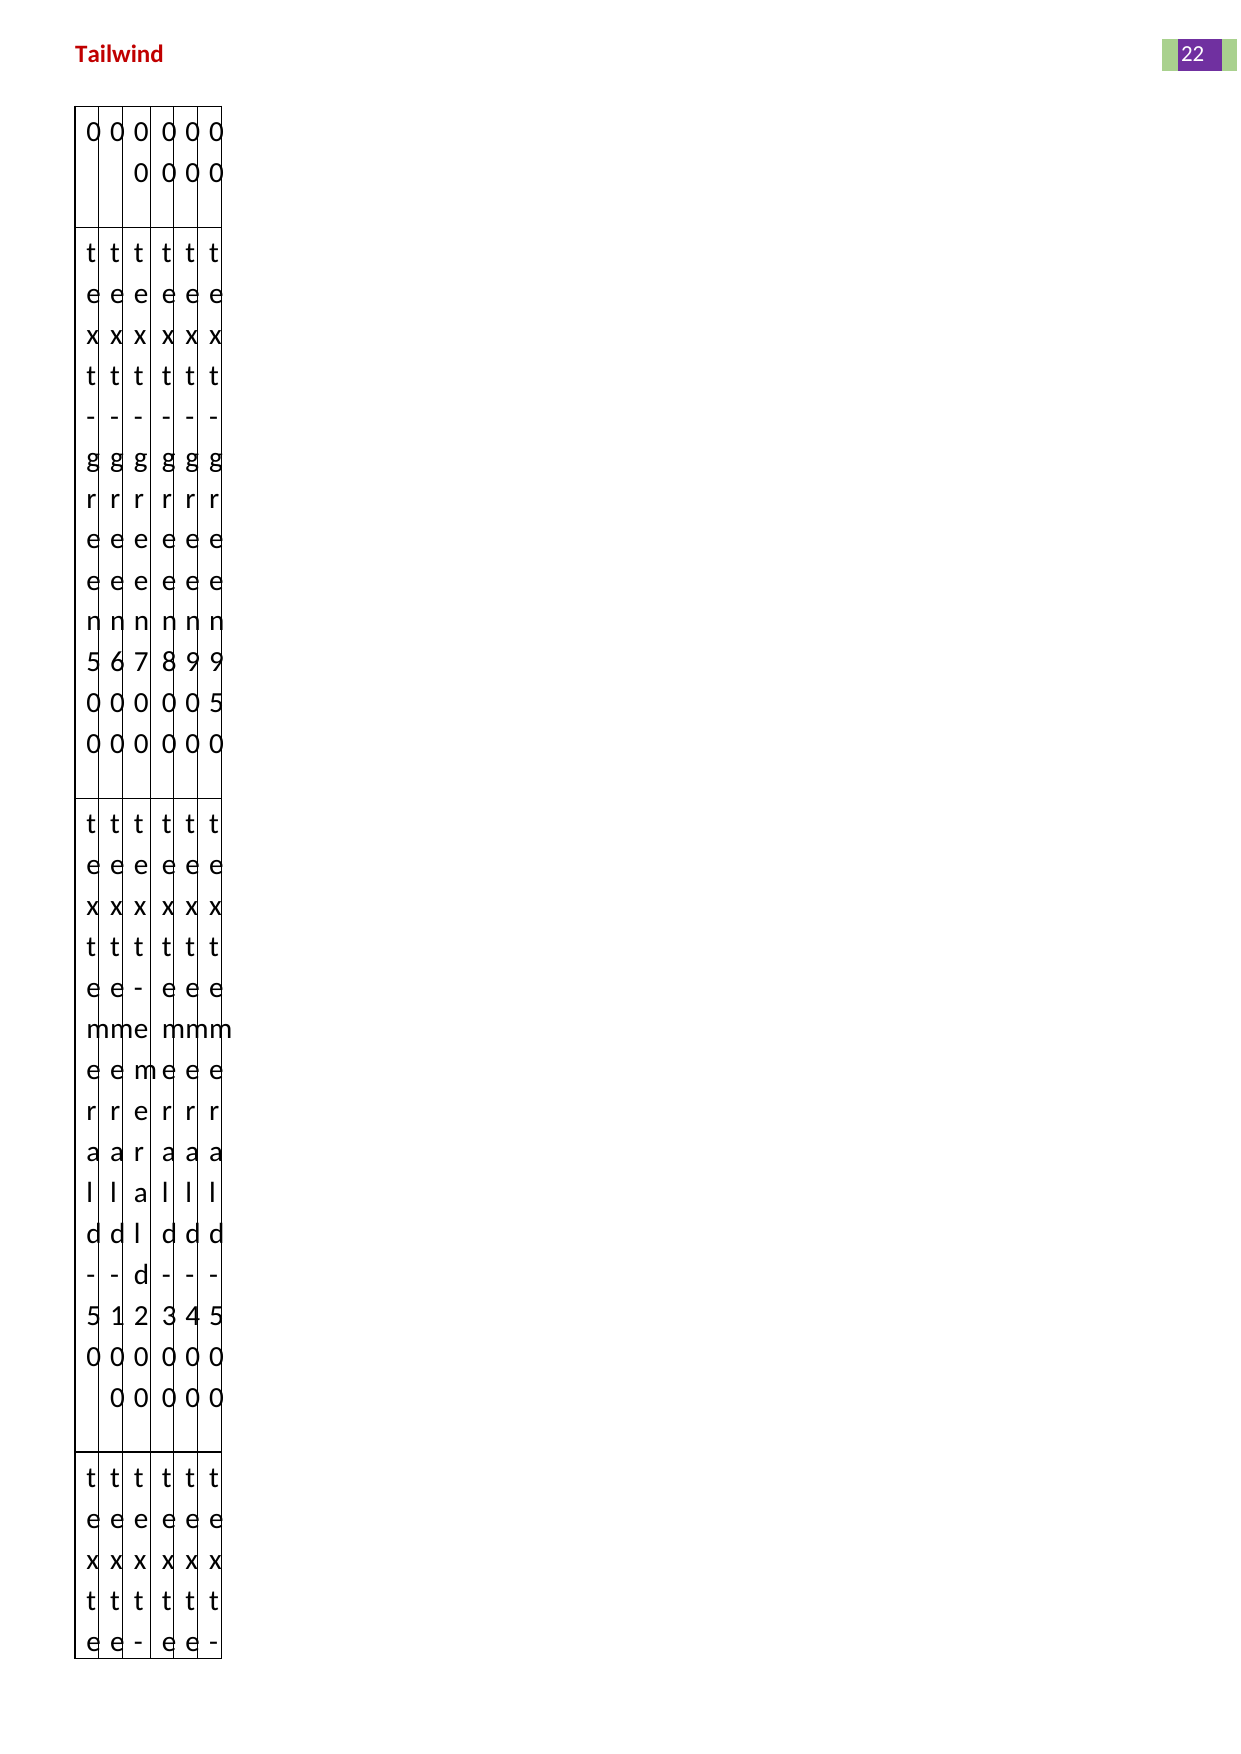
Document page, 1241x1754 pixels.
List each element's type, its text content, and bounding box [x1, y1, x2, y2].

table_cell text-green300 [174, 107, 197, 227]
table_cell text-lime950 [76, 107, 98, 227]
table_cell text-teal-50 [198, 1453, 221, 1658]
table_cell text-green50 [99, 107, 122, 227]
table_cell text-green600 [99, 228, 122, 798]
table_cell text-green950 [198, 228, 221, 798]
table_cell text-green200 [151, 107, 173, 227]
table_cell text-green500 [76, 228, 98, 798]
table_cell textemerald-300 [151, 799, 173, 1451]
table_cell text-green800 [151, 228, 173, 798]
table_cell text-green900 [174, 228, 197, 798]
table_cell text-emerald800 [123, 1453, 150, 1658]
table_cell textemerald-900 [151, 1453, 173, 1658]
table_cell text-emerald200 [123, 799, 150, 1451]
table_cell textemerald-700 [99, 1453, 122, 1658]
table_cell textemerald-950 [174, 1453, 197, 1658]
table_cell textemerald-600 [76, 1453, 98, 1658]
table_cell text-green400 [198, 107, 221, 227]
table_cell textemerald-100 [99, 799, 122, 1451]
table_cell text-green700 [123, 228, 150, 798]
table_cell textemerald-500 [198, 799, 221, 1451]
table_cell textemerald-400 [174, 799, 197, 1451]
table_cell textemerald-50 [76, 799, 98, 1451]
table_cell text-green100 [123, 107, 150, 227]
